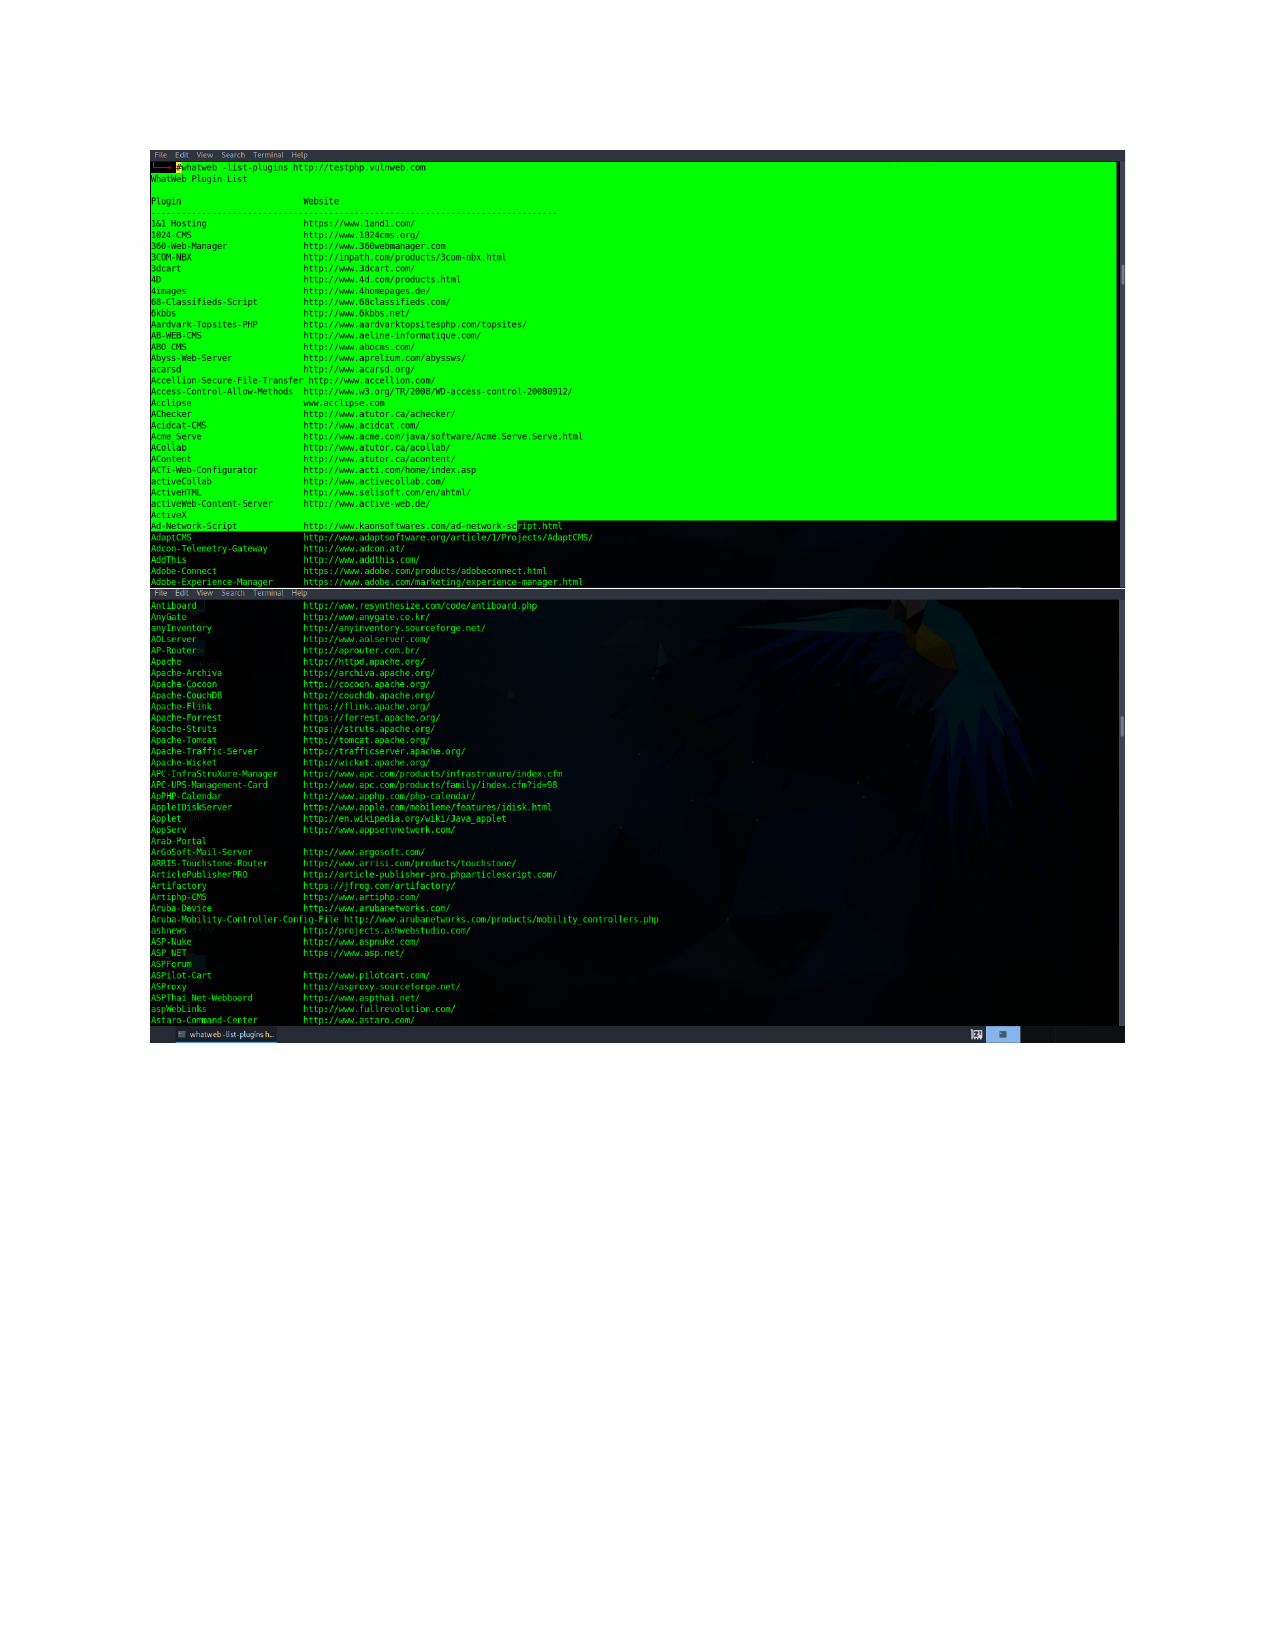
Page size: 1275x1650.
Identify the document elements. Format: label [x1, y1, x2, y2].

picture [150, 589, 1125, 1043]
picture [150, 150, 1125, 588]
